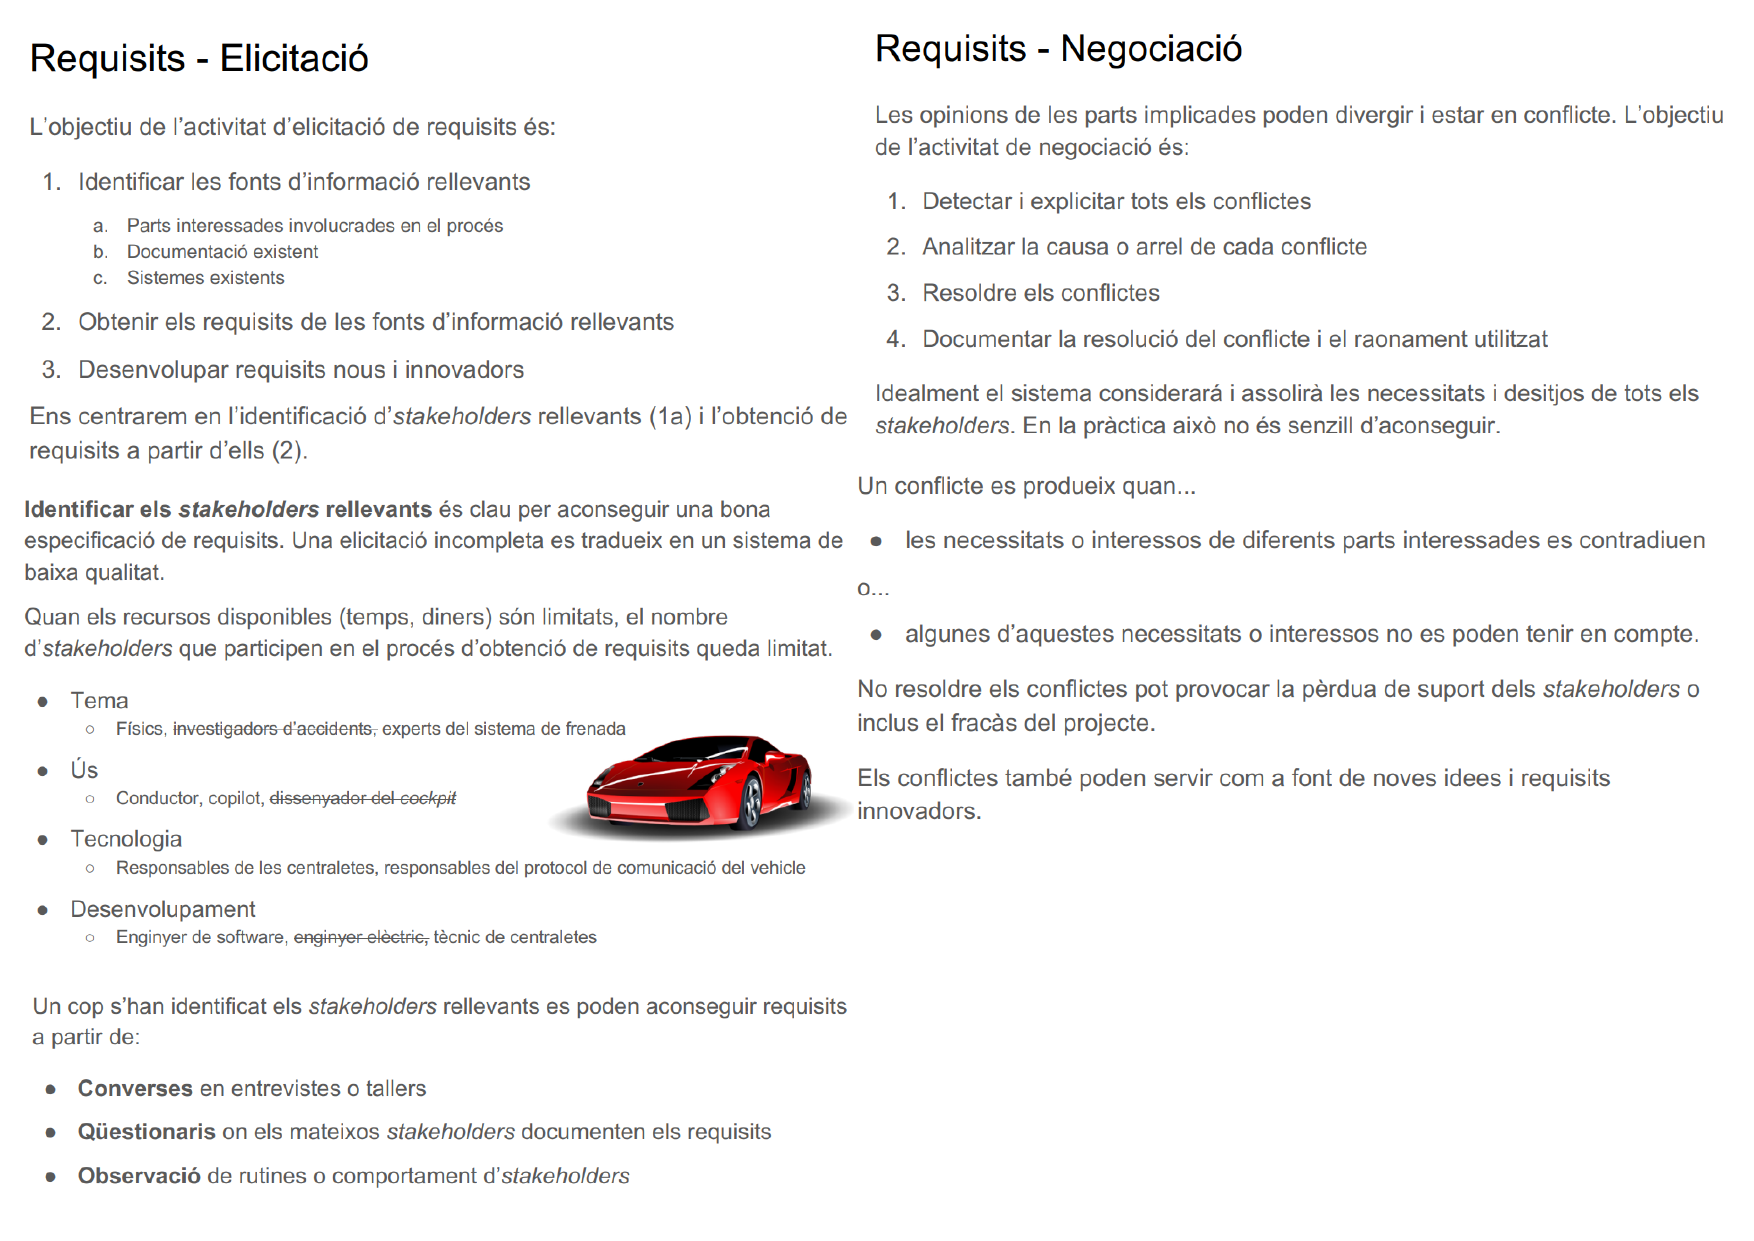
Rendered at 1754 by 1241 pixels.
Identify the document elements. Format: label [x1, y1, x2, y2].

picture [23, 21, 1729, 963]
picture [31, 990, 863, 1201]
